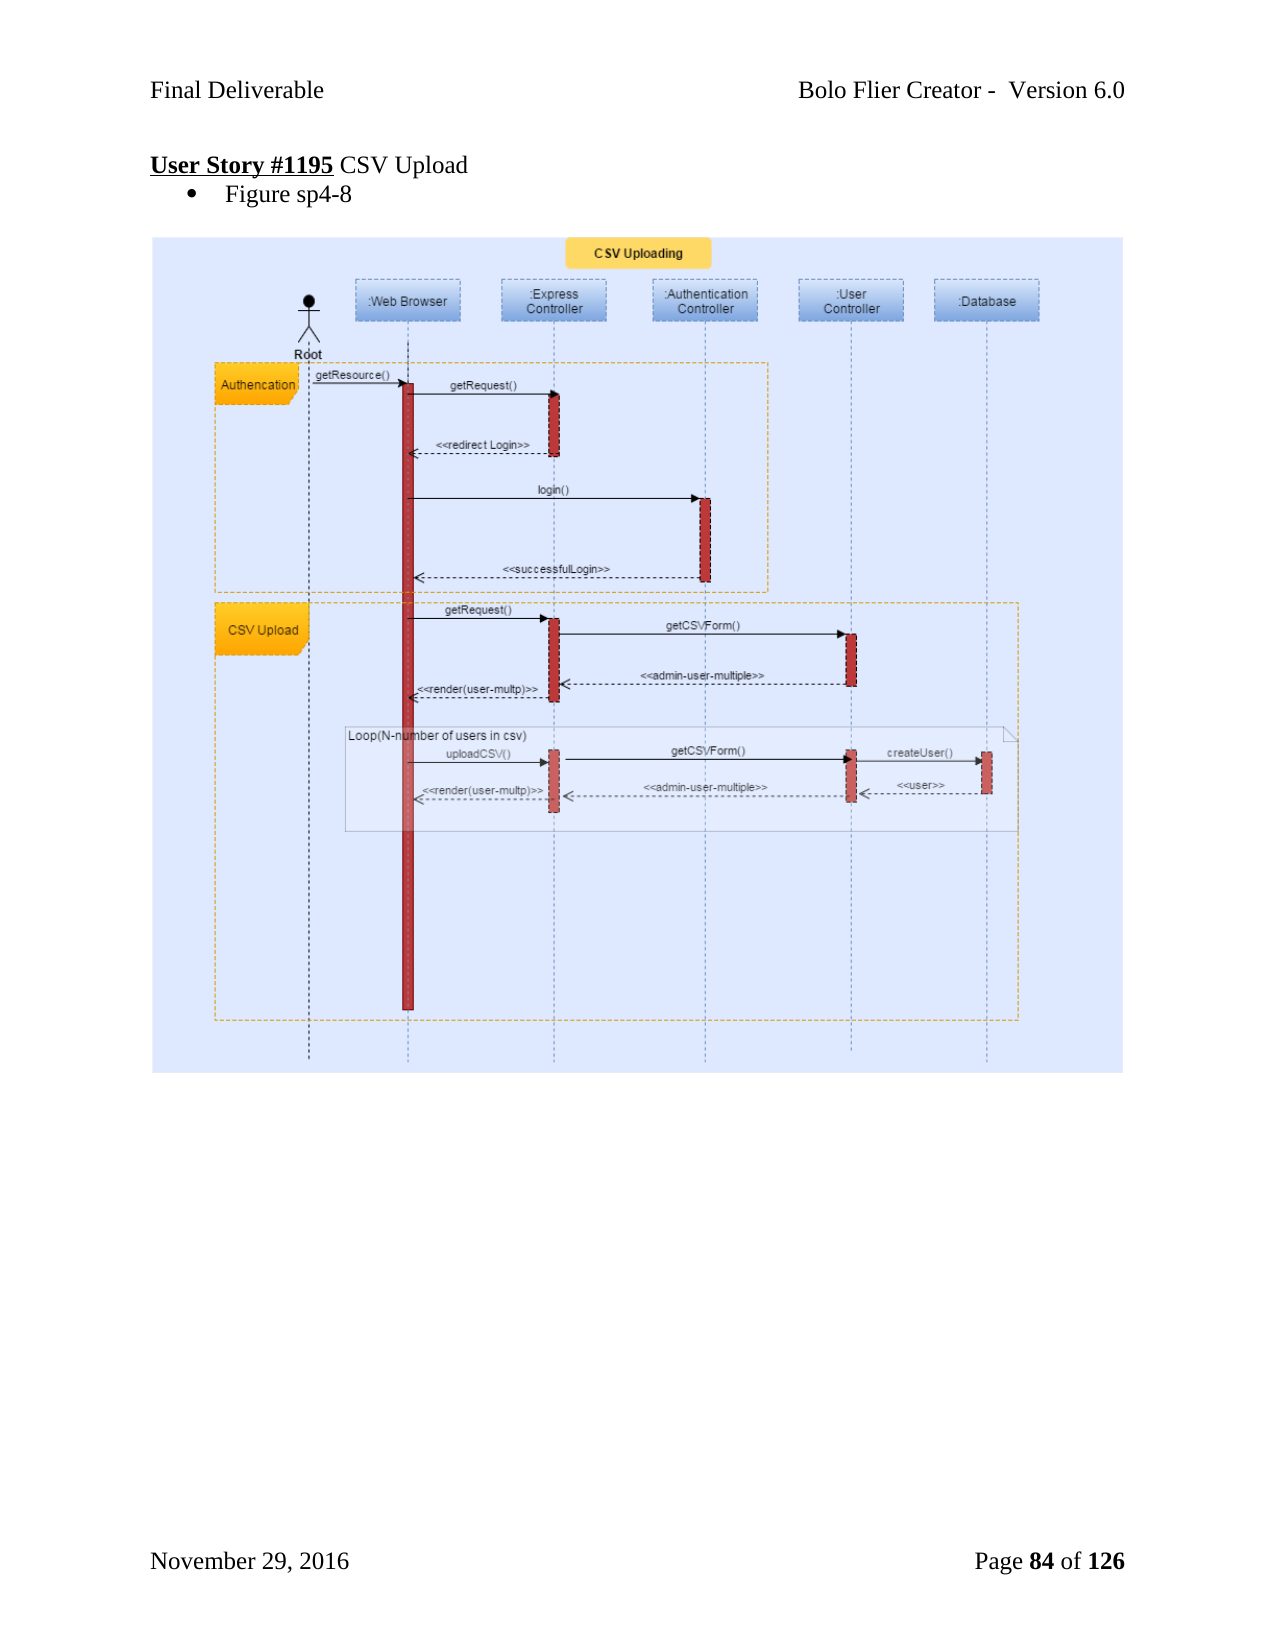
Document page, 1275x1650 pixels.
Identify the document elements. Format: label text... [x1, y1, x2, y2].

list Figure sp4-8 [187, 179, 1125, 207]
text User Story #1195 CSV Upload [150, 150, 1125, 179]
